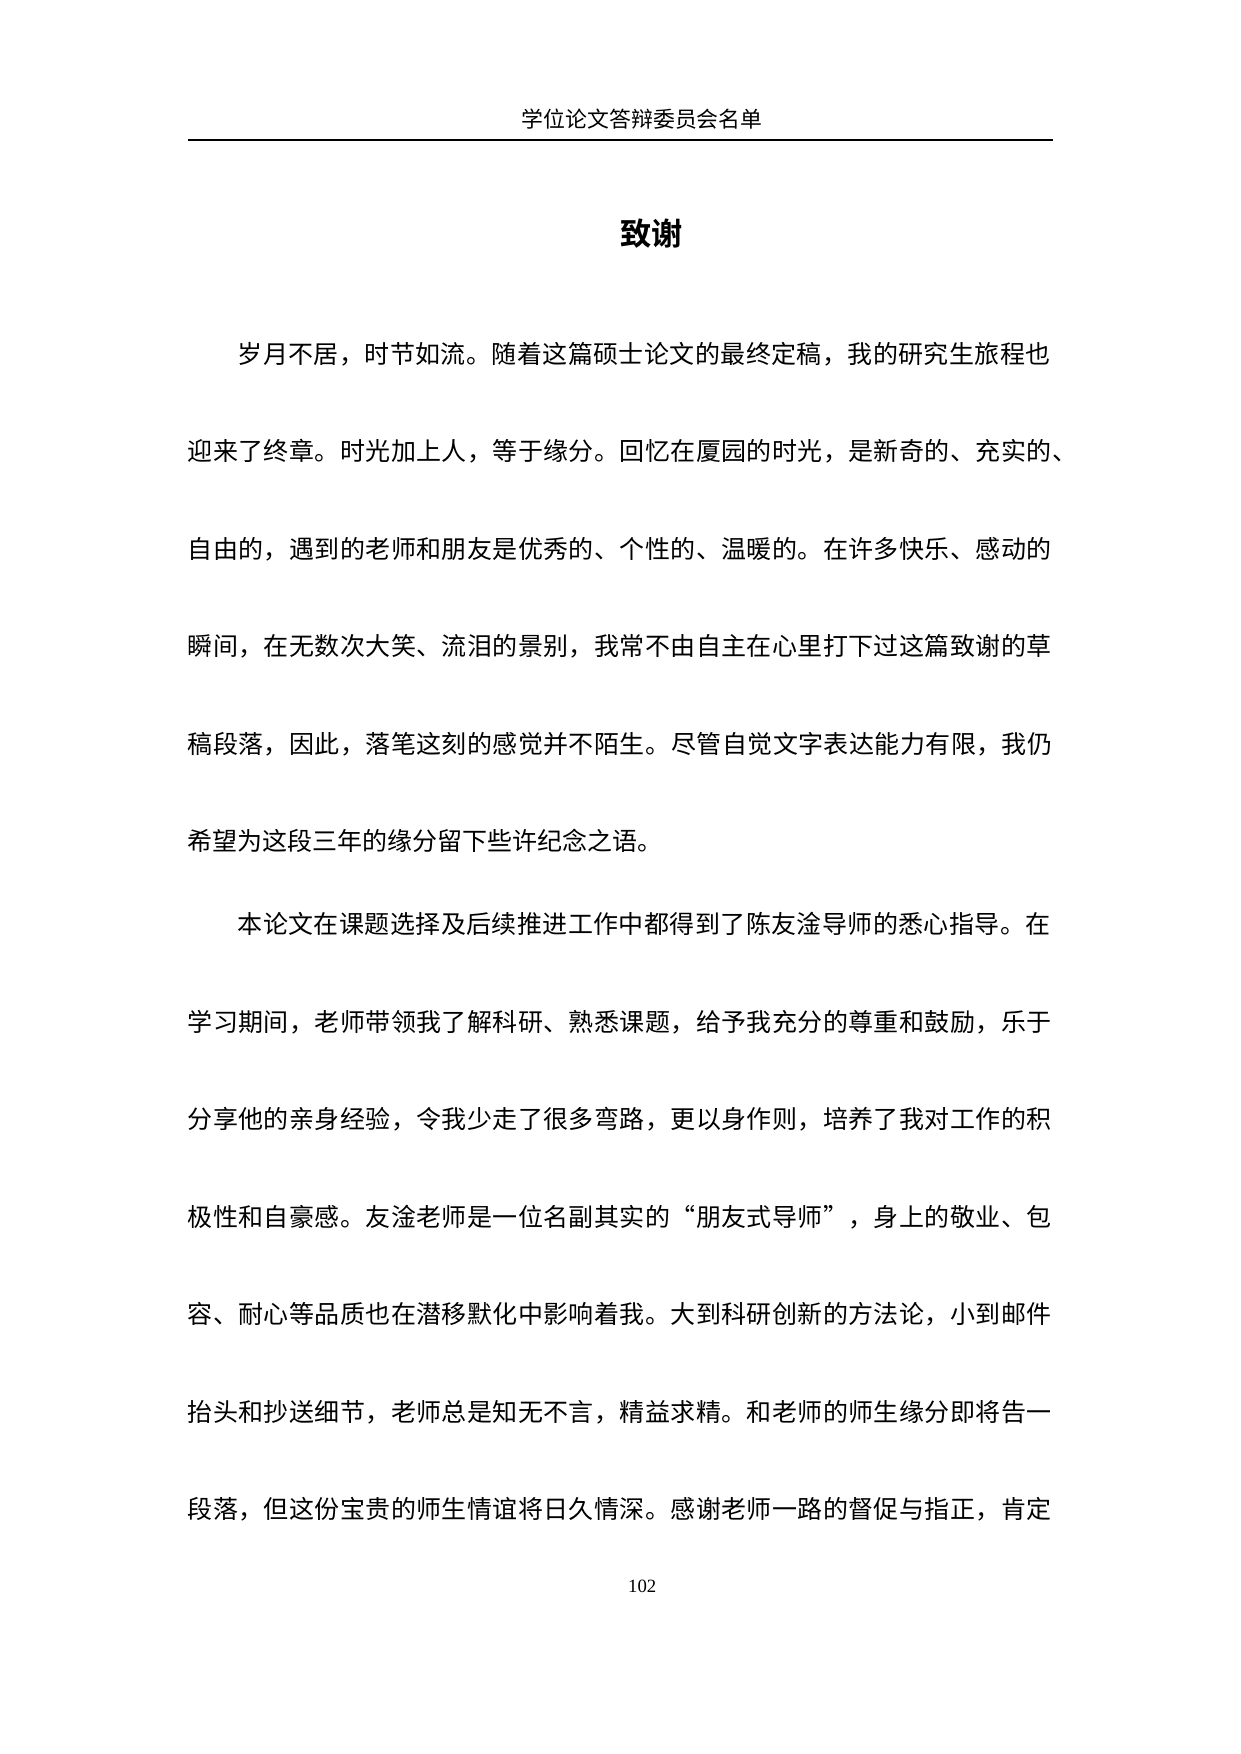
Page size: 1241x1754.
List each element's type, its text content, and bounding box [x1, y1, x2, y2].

text 致谢 [187, 200, 1053, 265]
text 岁月不居，时节如流。随着这篇硕士论文的最终定稿，我的研究生旅程也迎来了终章。时光加上人，等于缘分。回忆在厦园的时光，是新奇的、充实的、自由的，遇到的老师和朋友是优秀的、个性的、温暖的。在许多快乐、感动的瞬间，在无数次大笑、流泪的景别，我常不由自主在心里打下过这篇致谢的草稿段落，因此，落笔这刻的感觉并不陌生。尽管自觉文字表达能力有限，我仍希望为这段三年的缘分留下些许纪念之语。 [187, 320, 1053, 872]
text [187, 890, 1053, 1540]
